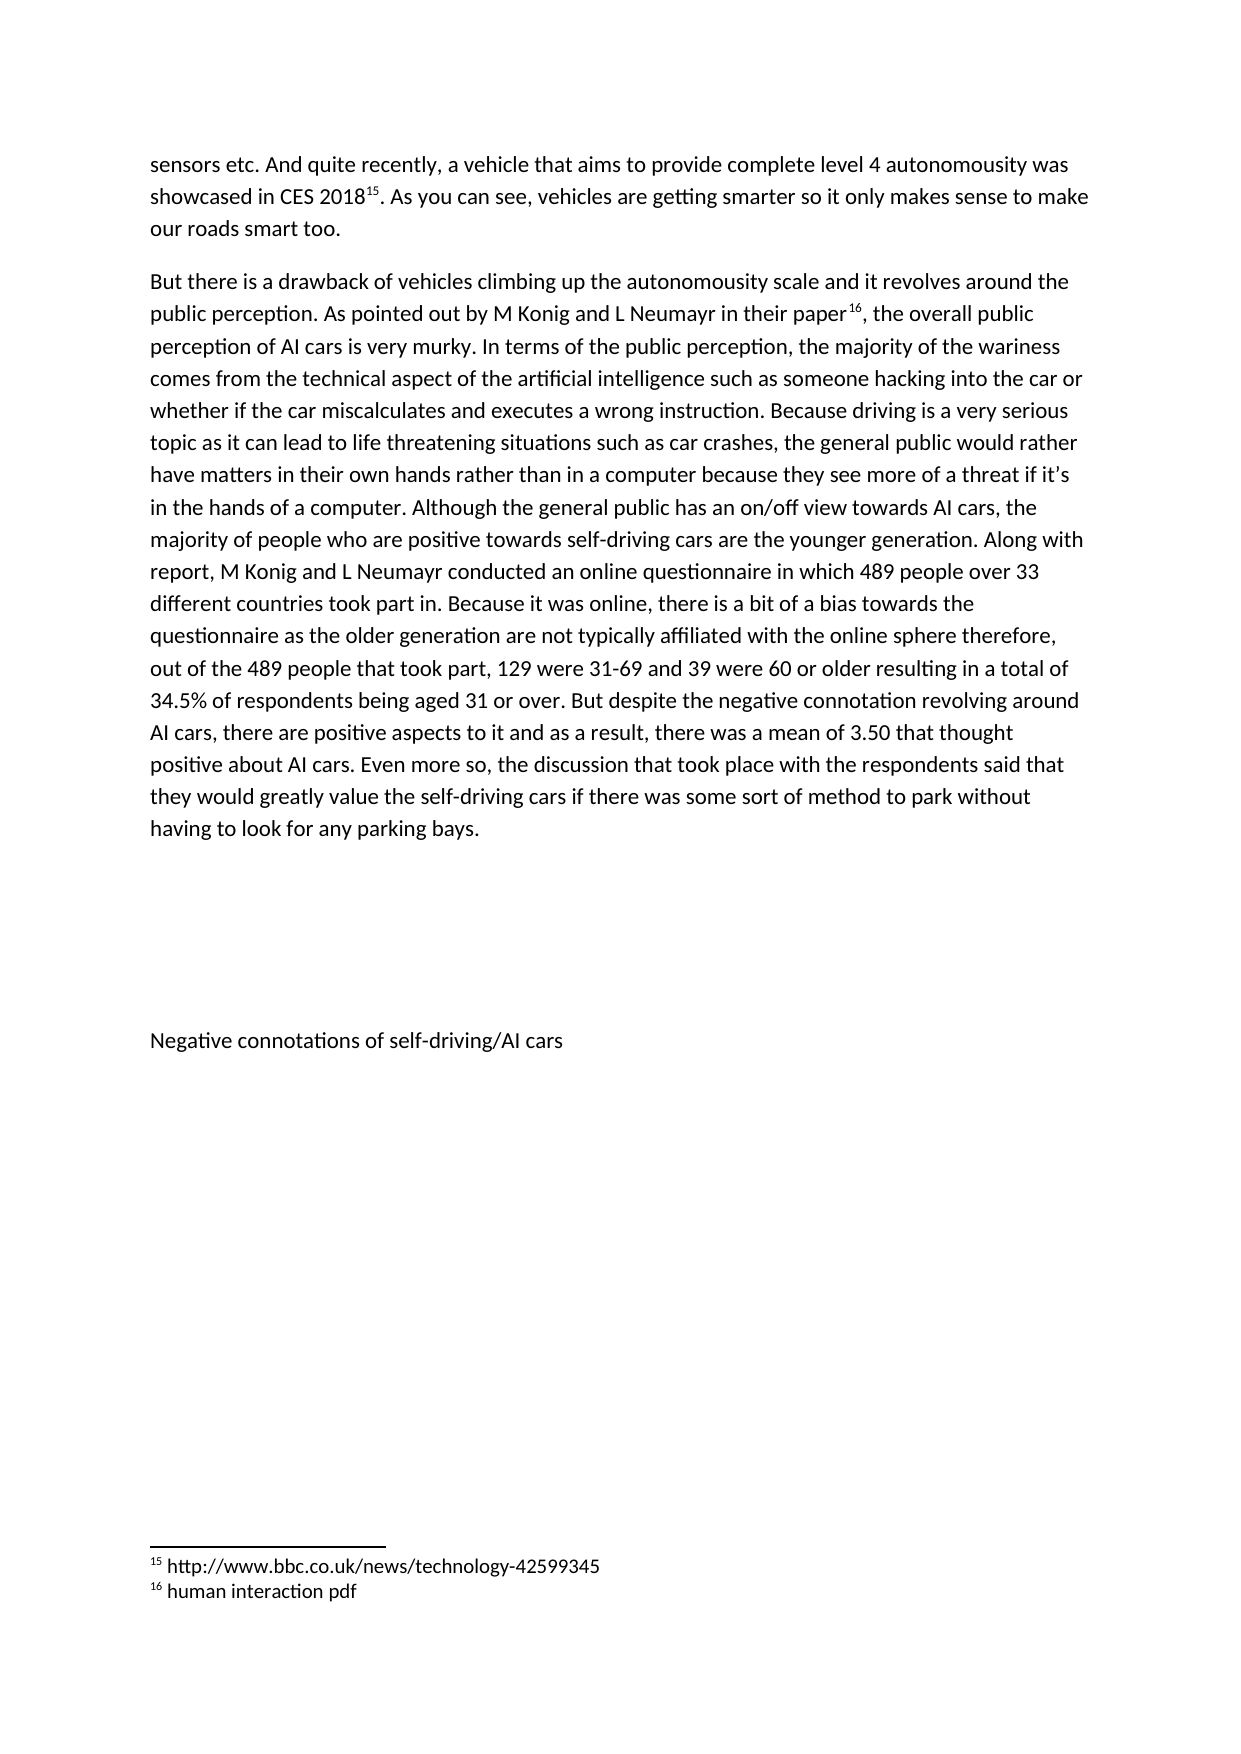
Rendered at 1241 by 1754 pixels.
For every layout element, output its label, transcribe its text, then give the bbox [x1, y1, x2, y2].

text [150, 150, 1090, 242]
text But there is a drawback of vehicles climbing up the autonomousity scale and it revolves around the public perception. As pointed out by M Konig and L Neumayr in their paper, the overall public perception of AI cars is very murky. In terms of the public perception, the majority of the wariness comes from the technical aspect of the artificial intelligence such as someone hacking into the car or whether if the car miscalculates and executes a wrong instruction. Because driving is a very serious topic as it can lead to life threatening situations such as car crashes, the general public would rather have matters in their own hands rather than in a computer because they see more of a threat if it’s in the hands of a computer. Although the general public has an on/off view towards AI cars, the majority of people who are positive towards self-driving cars are the younger generation. Along with report, M Konig and L Neumayr conducted an online questionnaire in which 489 people over 33 different countries took part in. Because it was online, there is a bit of a bias towards the questionnaire as the older generation are not typically affiliated with the online sphere therefore, out of the 489 people that took part, 129 were 31-69 and 39 were 60 or older resulting in a total of 34.5% of respondents being aged 31 or over. But despite the negative connotation revolving around AI cars, there are positive aspects to it and as a result, there was a mean of 3.50 that thought positive about AI cars. Even more so, the discussion that took place with the respondents said that they would greatly value the self-driving cars if there was some sort of method to park without having to look for any parking bays. [150, 267, 1090, 843]
text Negative connotations of self-driving/AI cars [150, 1027, 1090, 1055]
